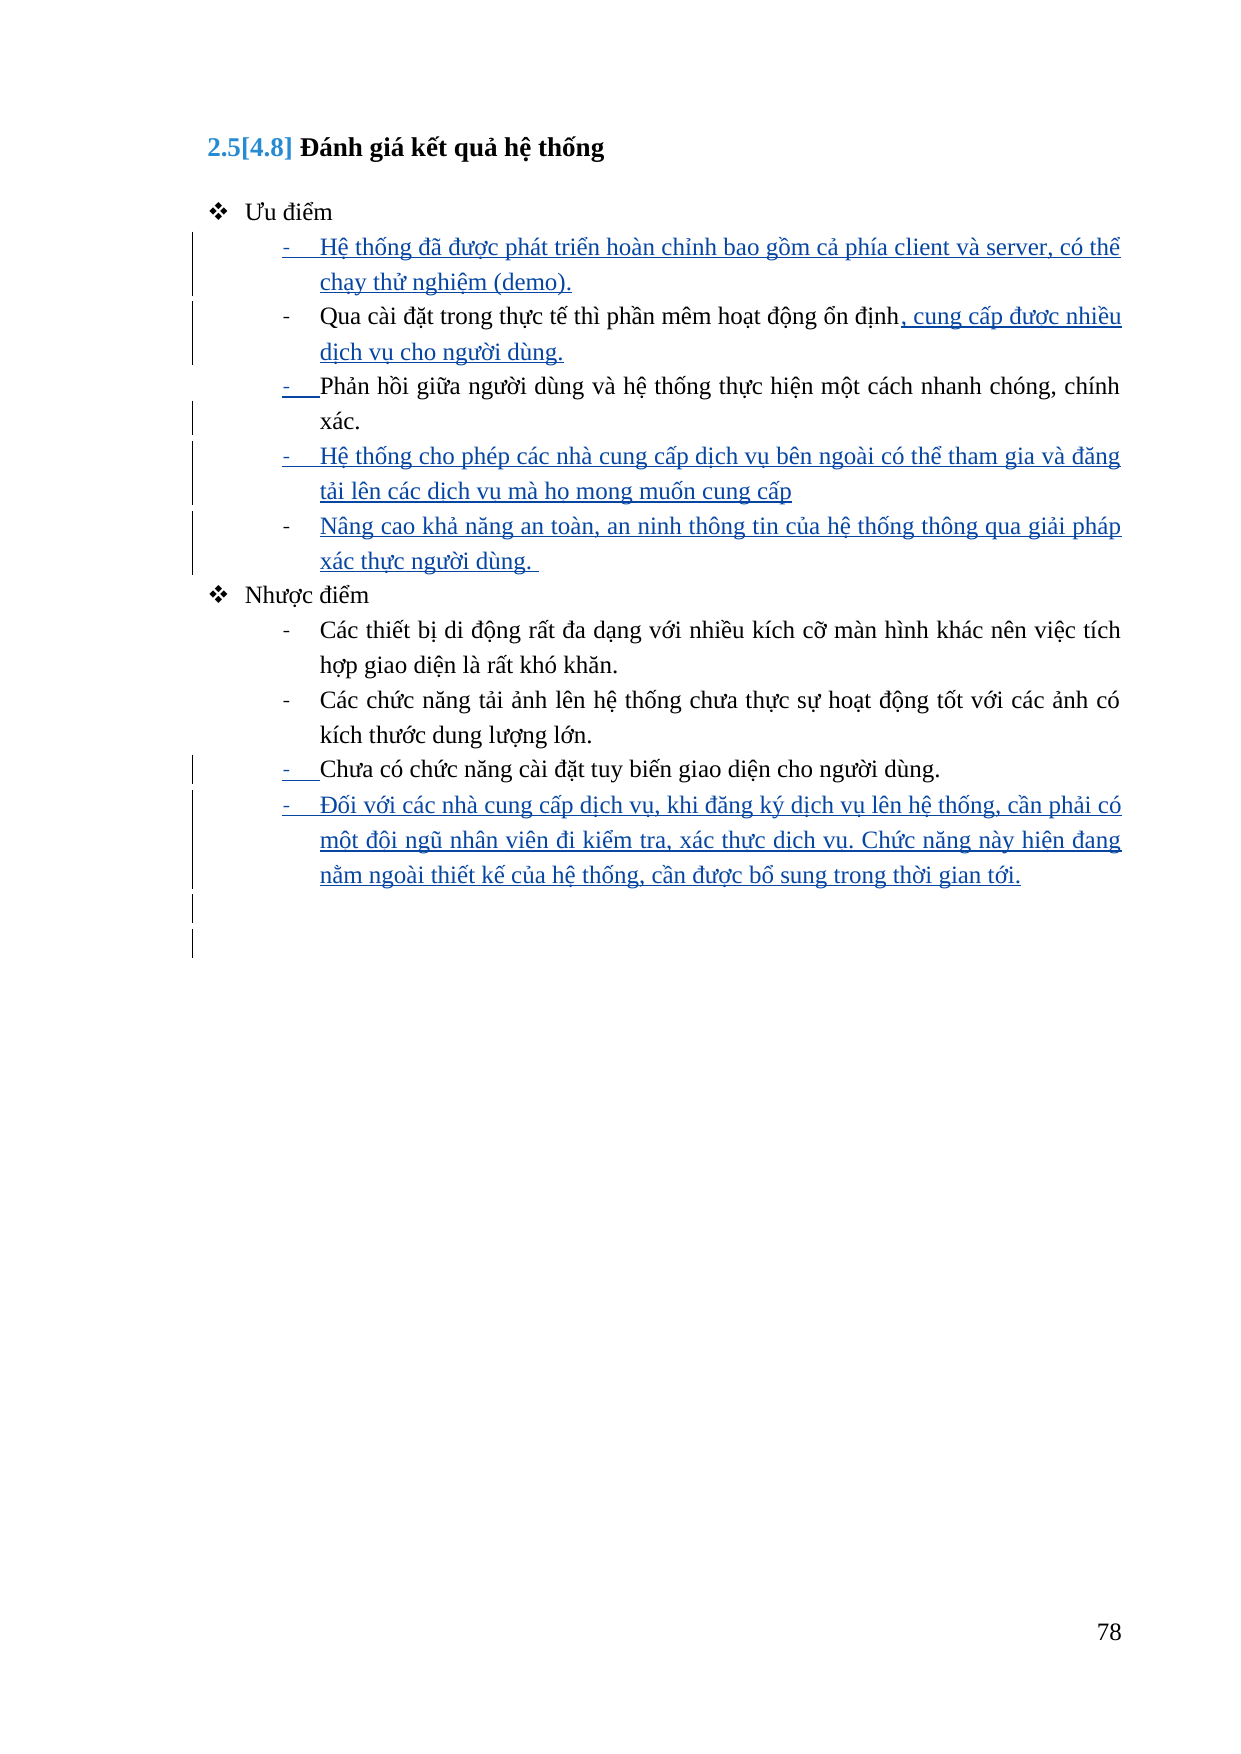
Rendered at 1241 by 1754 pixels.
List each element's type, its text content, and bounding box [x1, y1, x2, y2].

list Nhược điểm [207, 581, 1122, 609]
subtitle Đánh giá kết quả hệ thống [207, 131, 1122, 162]
list Phản hồi giữa người dùng và hệ thống thực hiện một cách nhanh chóng, chính xác. [282, 371, 1122, 435]
list Qua cài đặt trong thực tế thì phần mêm hoạt động ổn định [282, 301, 1122, 365]
list Ưu điểm [207, 197, 1122, 226]
list Các thiết bị di động rất đa dạng với nhiều kích cỡ màn hình khác nên việc tích hợp giao diện là rất khó khăn. [282, 615, 1122, 679]
list Các chức năng tải ảnh lên hệ thống chưa thực sự hoạt động tốt với các ảnh có kích thước dung lượng lớn. [282, 685, 1122, 749]
list Chưa có chức năng cài đặt tuy biến giao diện cho người dùng. [282, 754, 1122, 784]
